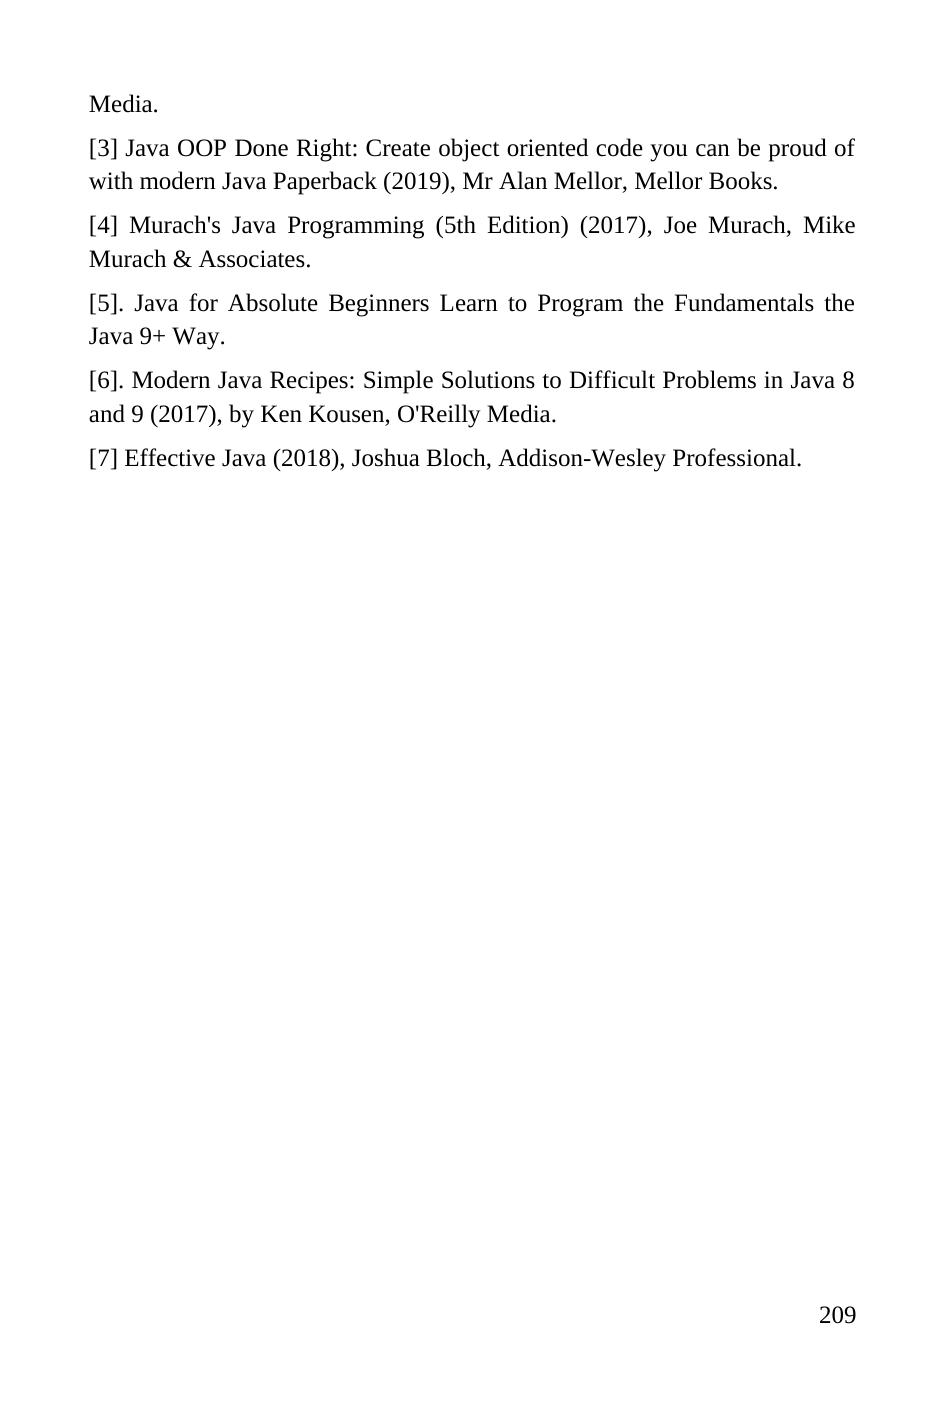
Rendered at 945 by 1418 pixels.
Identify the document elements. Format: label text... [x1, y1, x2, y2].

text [89, 89, 856, 117]
text [4] Murach's Java Programming (5th Edition) (2017), Joe Murach, Mike Murach & Associates. [89, 210, 856, 272]
text [3] Java OOP Done Right: Create object oriented code you can be proud of with modern Java Paperback (2019), Mr Alan Mellor, Mellor Books. [89, 133, 856, 195]
text [5]. Java for Absolute Beginners Learn to Program the Fundamentals the Java 9+ Way. [89, 288, 856, 350]
text [6]. Modern Java Recipes: Simple Solutions to Difficult Problems in Java 8 and 9 (2017), by Ken Kousen, O'Reilly Media. [89, 365, 856, 427]
text [7] Effective Java (2018), Joshua Bloch, Addison-Wesley Professional. [89, 443, 856, 471]
